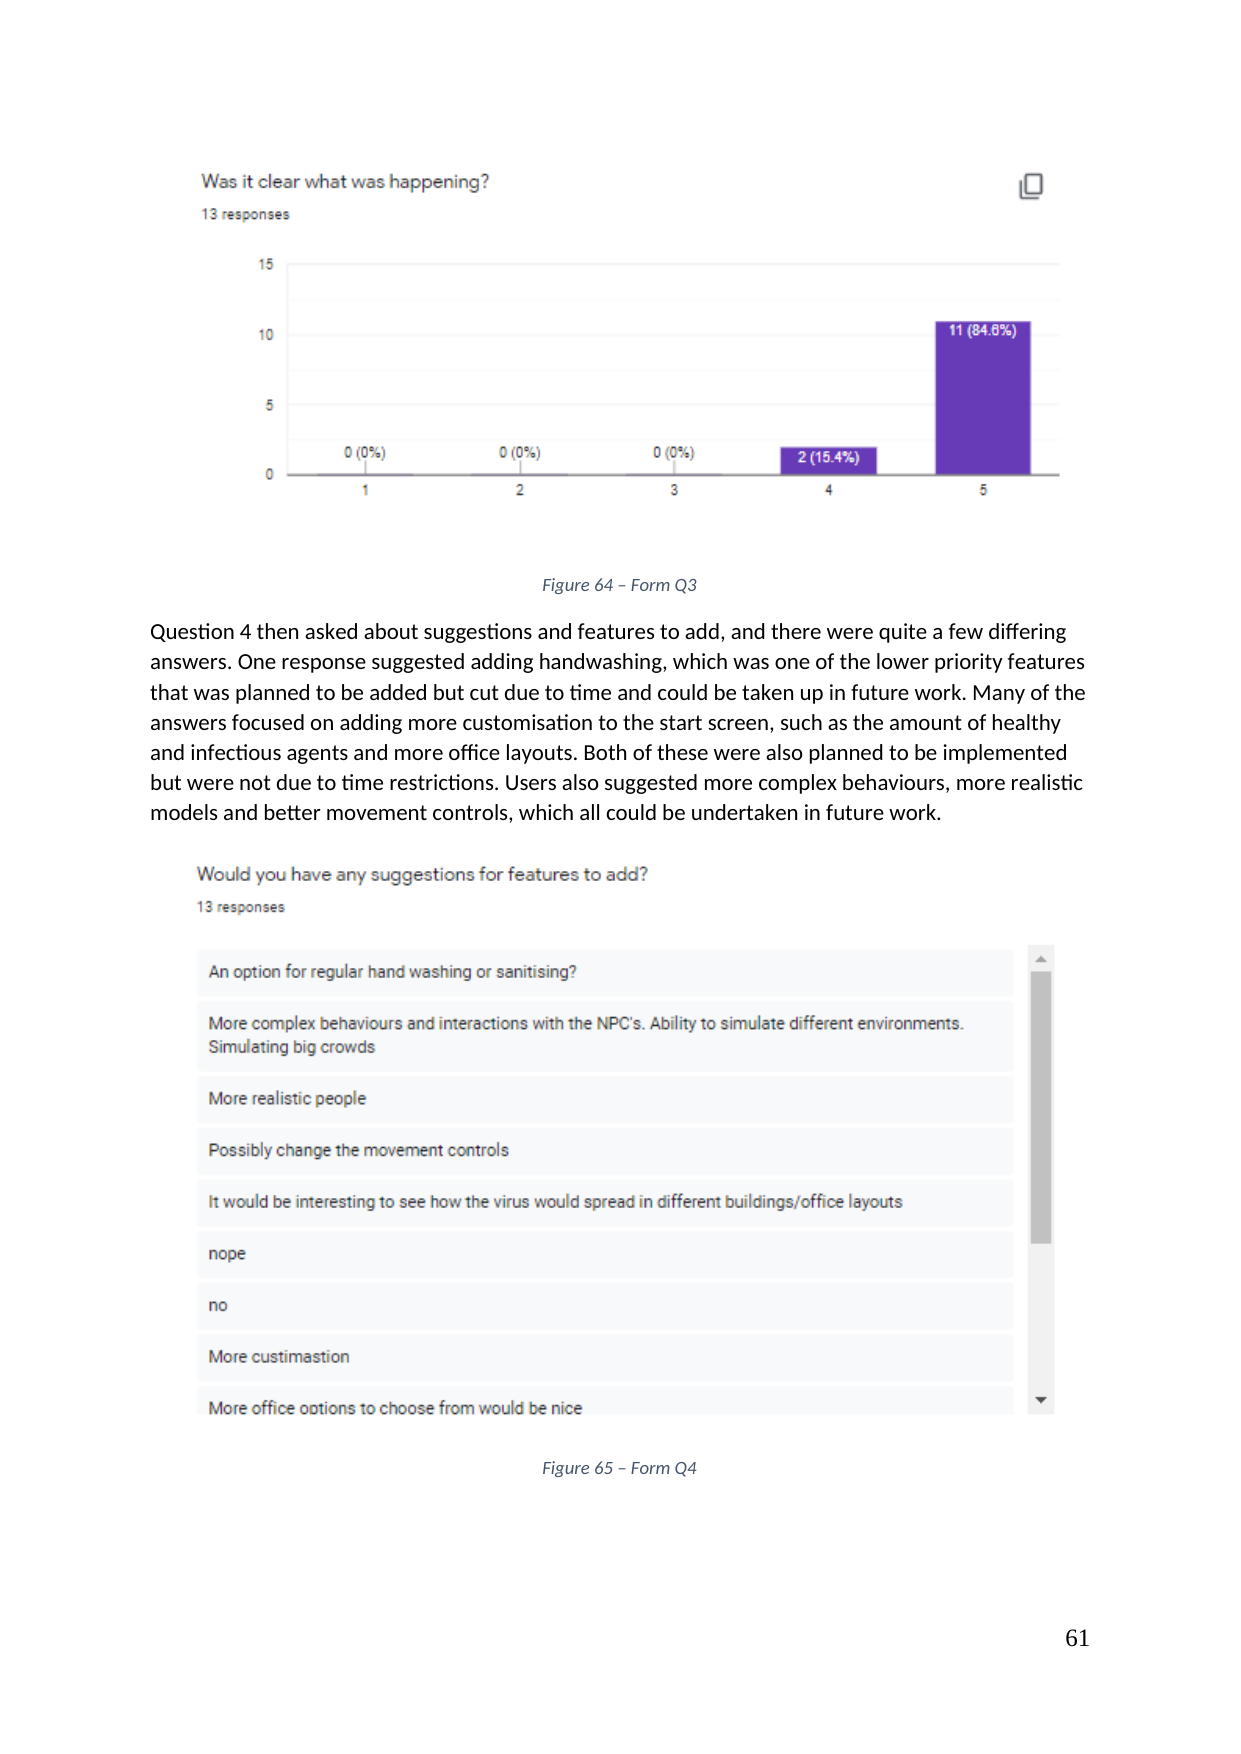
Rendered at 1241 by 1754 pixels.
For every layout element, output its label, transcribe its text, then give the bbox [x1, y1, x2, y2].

text Question 4 then asked about suggestions and features to add, and there were quite a few differing answers. One response suggested adding handwashing, which was one of the lower priority features that was planned to be added but cut due to time and could be taken up in future work. Many of the answers focused on adding more customisation to the start screen, such as the amount of healthy and infectious agents and more office layouts. Both of these were also planned to be implemented but were not due to time restrictions. Users also suggested more complex behaviours, more realistic models and better movement controls, which all could be undertaken in future work. [150, 617, 1090, 827]
picture [177, 845, 1064, 1438]
picture [177, 150, 1063, 555]
